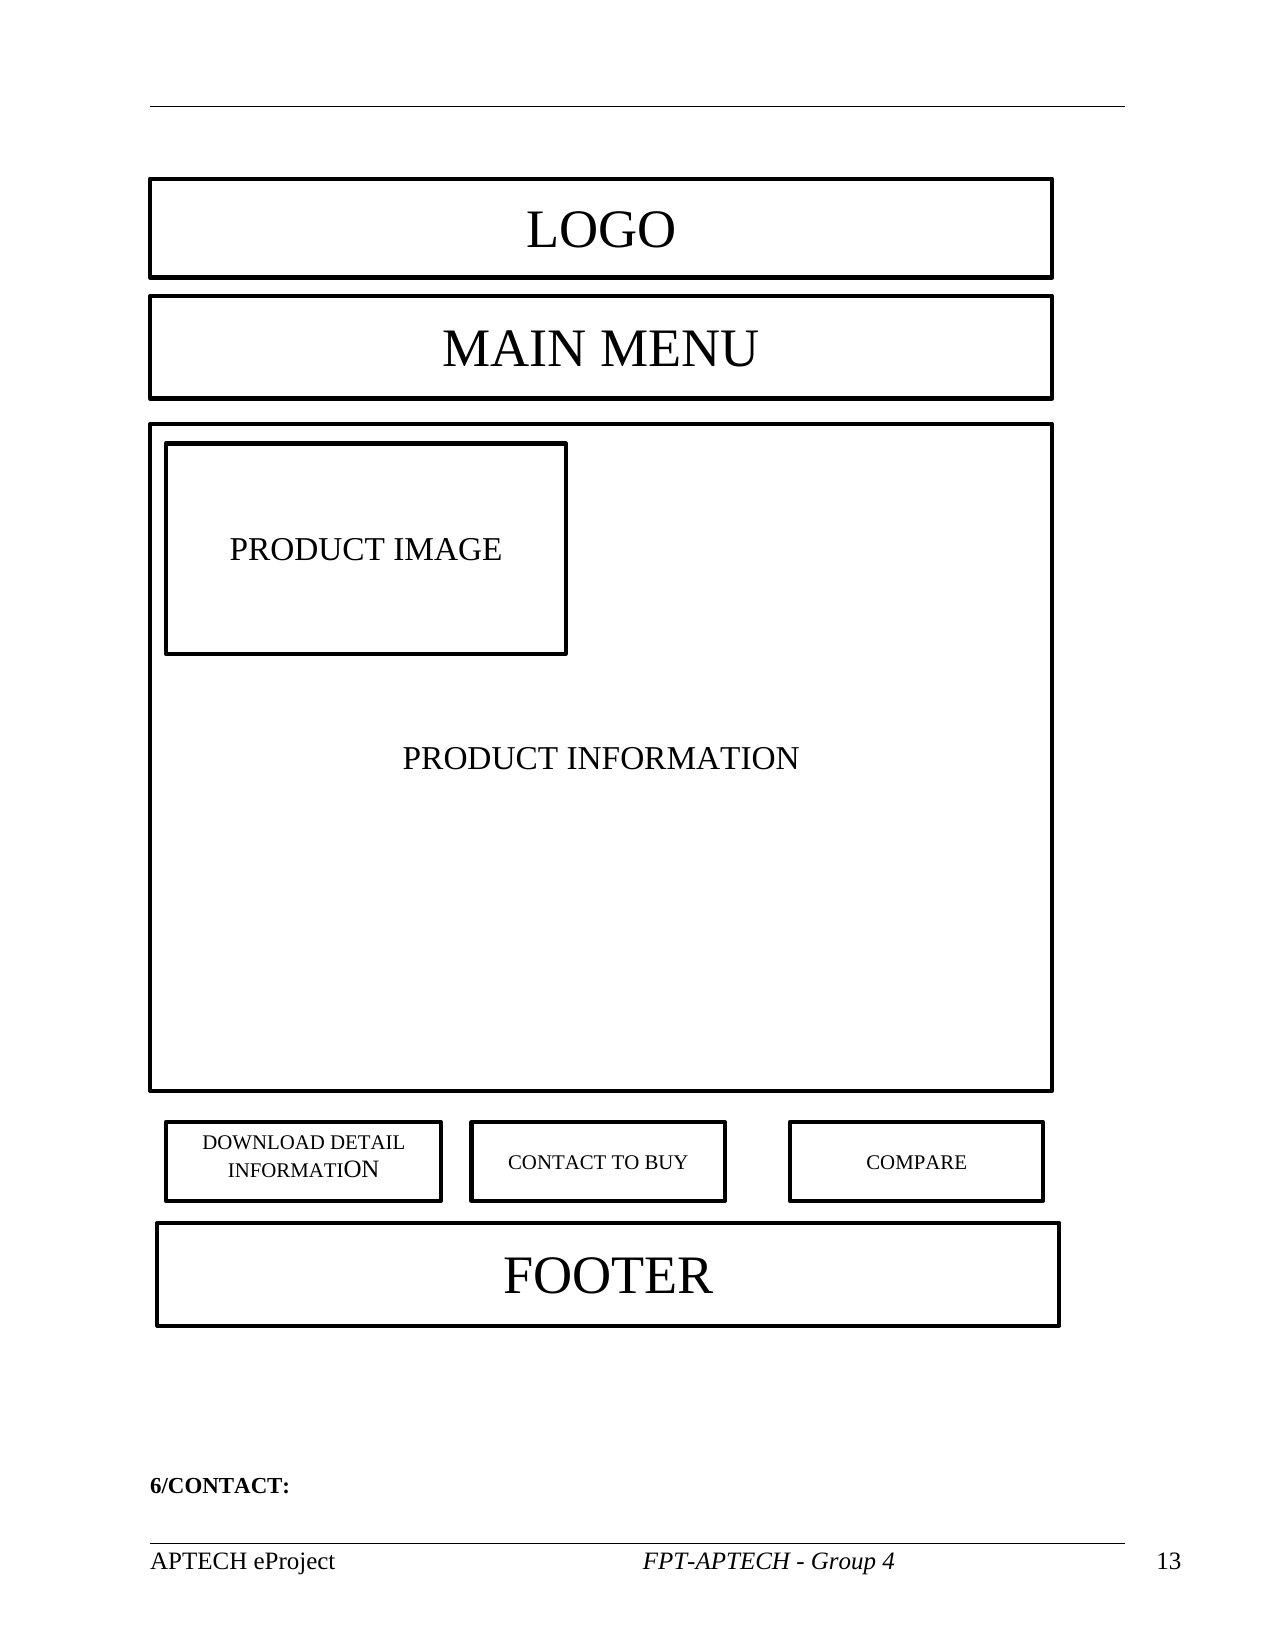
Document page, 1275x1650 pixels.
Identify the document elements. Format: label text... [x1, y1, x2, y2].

text 6/CONTACT: [150, 1473, 1125, 1499]
